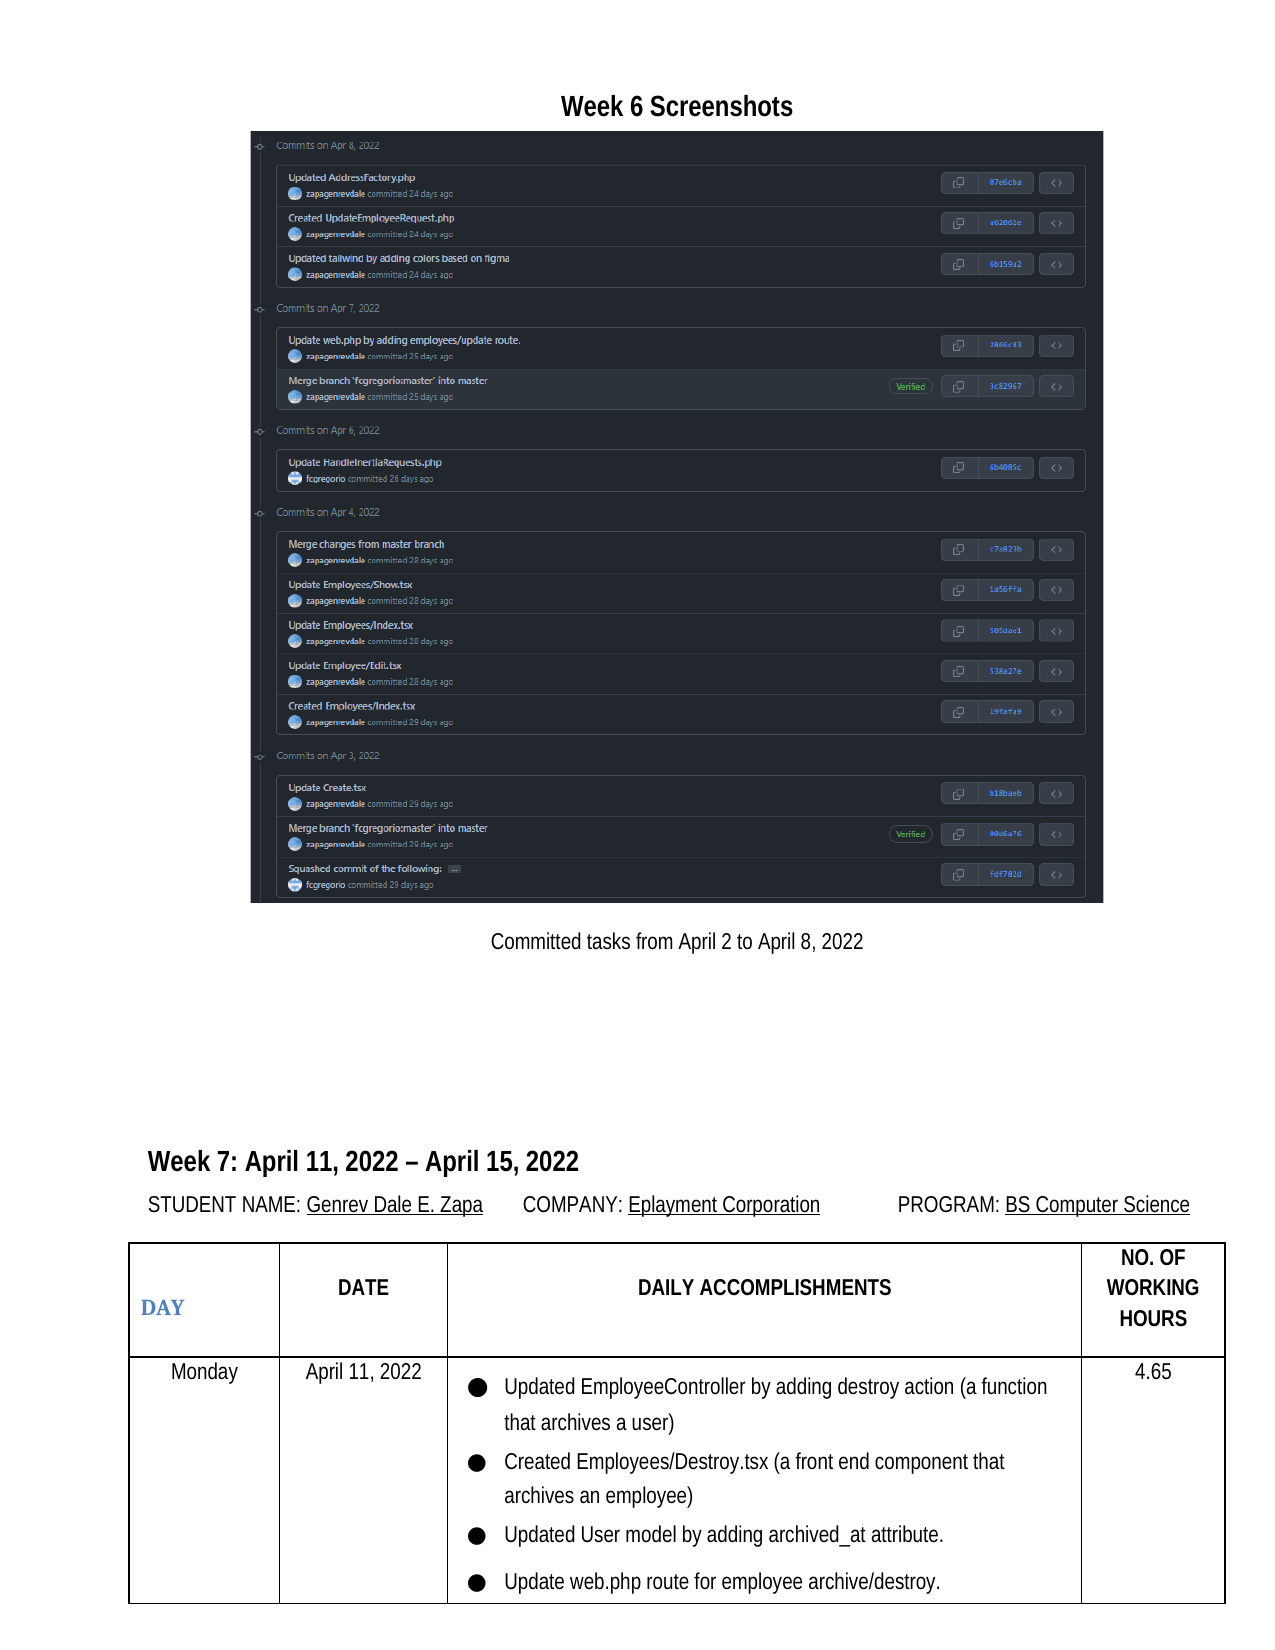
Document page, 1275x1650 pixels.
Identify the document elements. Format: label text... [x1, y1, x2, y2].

table_header DAILY ACCOMPLISHMENTS [448, 1244, 1081, 1356]
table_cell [448, 1358, 1081, 1603]
table_cell Monday [130, 1358, 279, 1603]
subtitle Week 7: April 11, 2022 – April 15, 2022 [148, 1144, 1206, 1178]
table_cell 4.65 [1082, 1358, 1224, 1603]
table_cell April 11, 2022 [280, 1358, 447, 1603]
picture [250, 131, 1104, 903]
table_header DATE [280, 1244, 447, 1356]
table_header NO. OF WORKING HOURS [1082, 1244, 1224, 1356]
text Committed tasks from April 2 to April 8, 2022 [148, 928, 1206, 954]
table_header DAY [130, 1244, 279, 1356]
subtitle Week 6 Screenshots [148, 89, 1206, 123]
text STUDENT NAME: Genrev Dale E. Zapa COMPANY: Eplayment Corporation PROGRAM: BS Computer Science [148, 1191, 1206, 1217]
